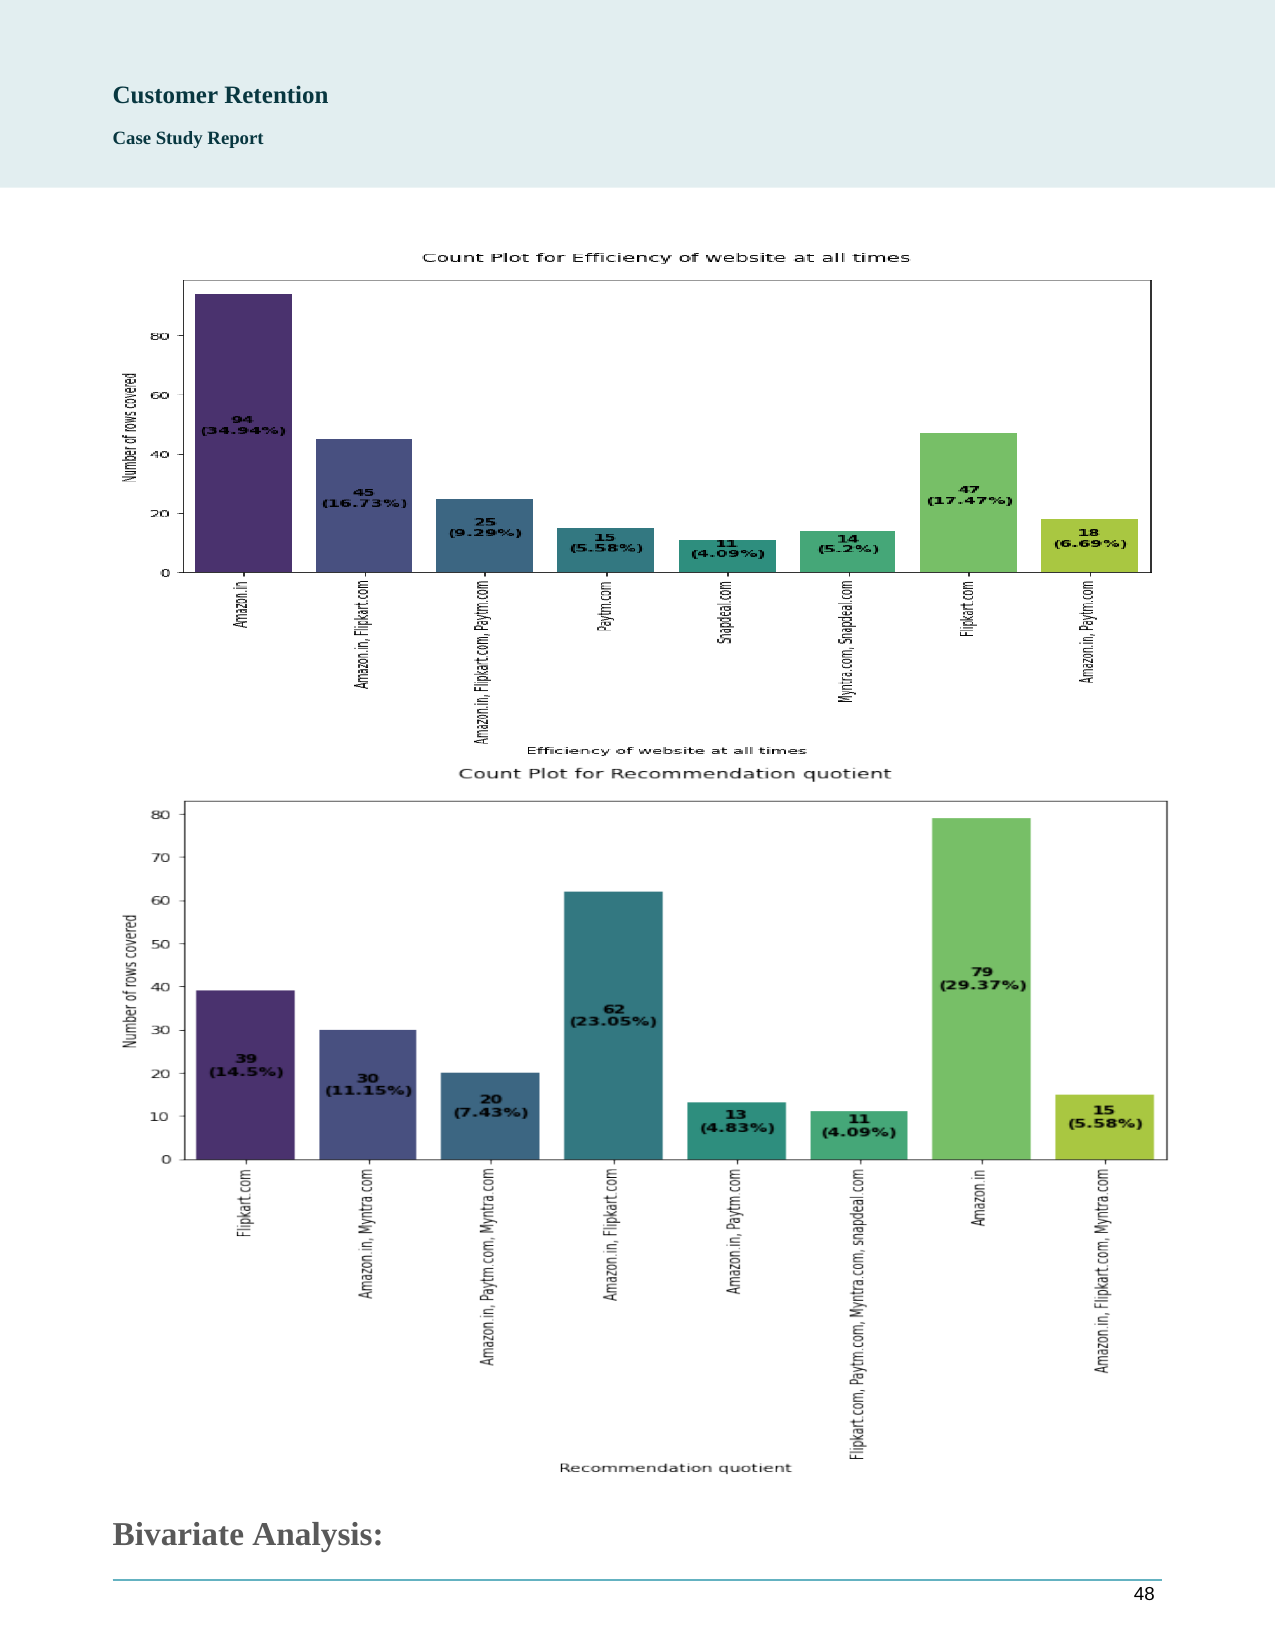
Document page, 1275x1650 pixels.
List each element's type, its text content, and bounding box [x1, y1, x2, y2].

picture [112, 246, 1179, 1481]
text Bivariate Analysis: [112, 1514, 1162, 1552]
